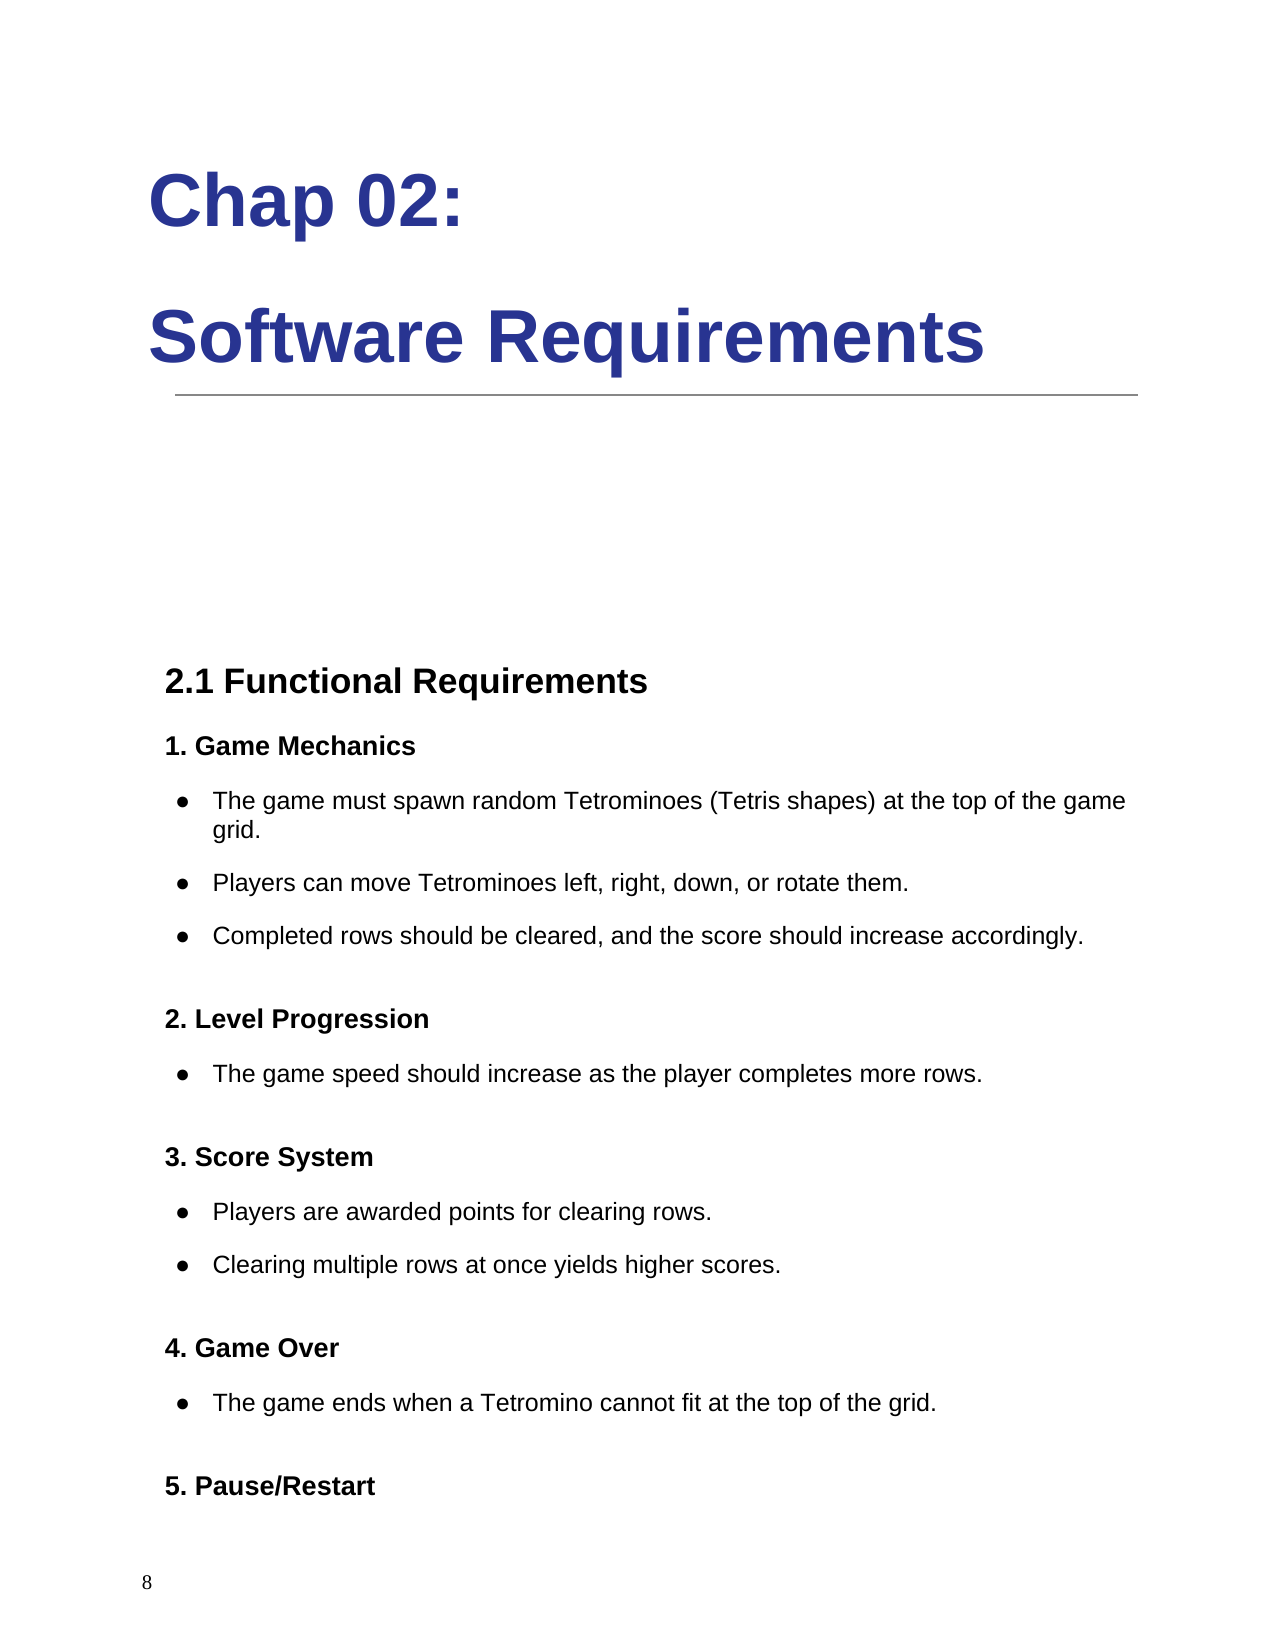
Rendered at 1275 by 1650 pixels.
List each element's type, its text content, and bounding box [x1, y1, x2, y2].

subtitle 4. Game Over [164, 1332, 1137, 1363]
list The game speed should increase as the player completes more rows. [175, 1059, 1137, 1112]
list Players can move Tetrominoes left, right, down, or rotate them. [175, 868, 1137, 921]
list The game ends when a Tetromino cannot fit at the top of the grid. [175, 1388, 1137, 1441]
subtitle 1. Game Mechanics [164, 730, 1137, 761]
list The game must spawn random Tetrominoes (Tetris shapes) at the top of the game grid. [175, 786, 1137, 868]
title Chap 02: [148, 156, 1137, 242]
subtitle 2.1 Functional Requirements [164, 660, 1137, 701]
list Completed rows should be cleared, and the score should increase accordingly. [175, 921, 1137, 973]
subtitle 2. Level Progression [164, 1003, 1137, 1034]
list Clearing multiple rows at once yields higher scores. [175, 1250, 1137, 1303]
subtitle 5. Pause/Restart [164, 1470, 1137, 1501]
subtitle 3. Score System [164, 1141, 1137, 1172]
list Players are awarded points for clearing rows. [175, 1197, 1137, 1250]
title Software Requirements [148, 292, 1137, 378]
